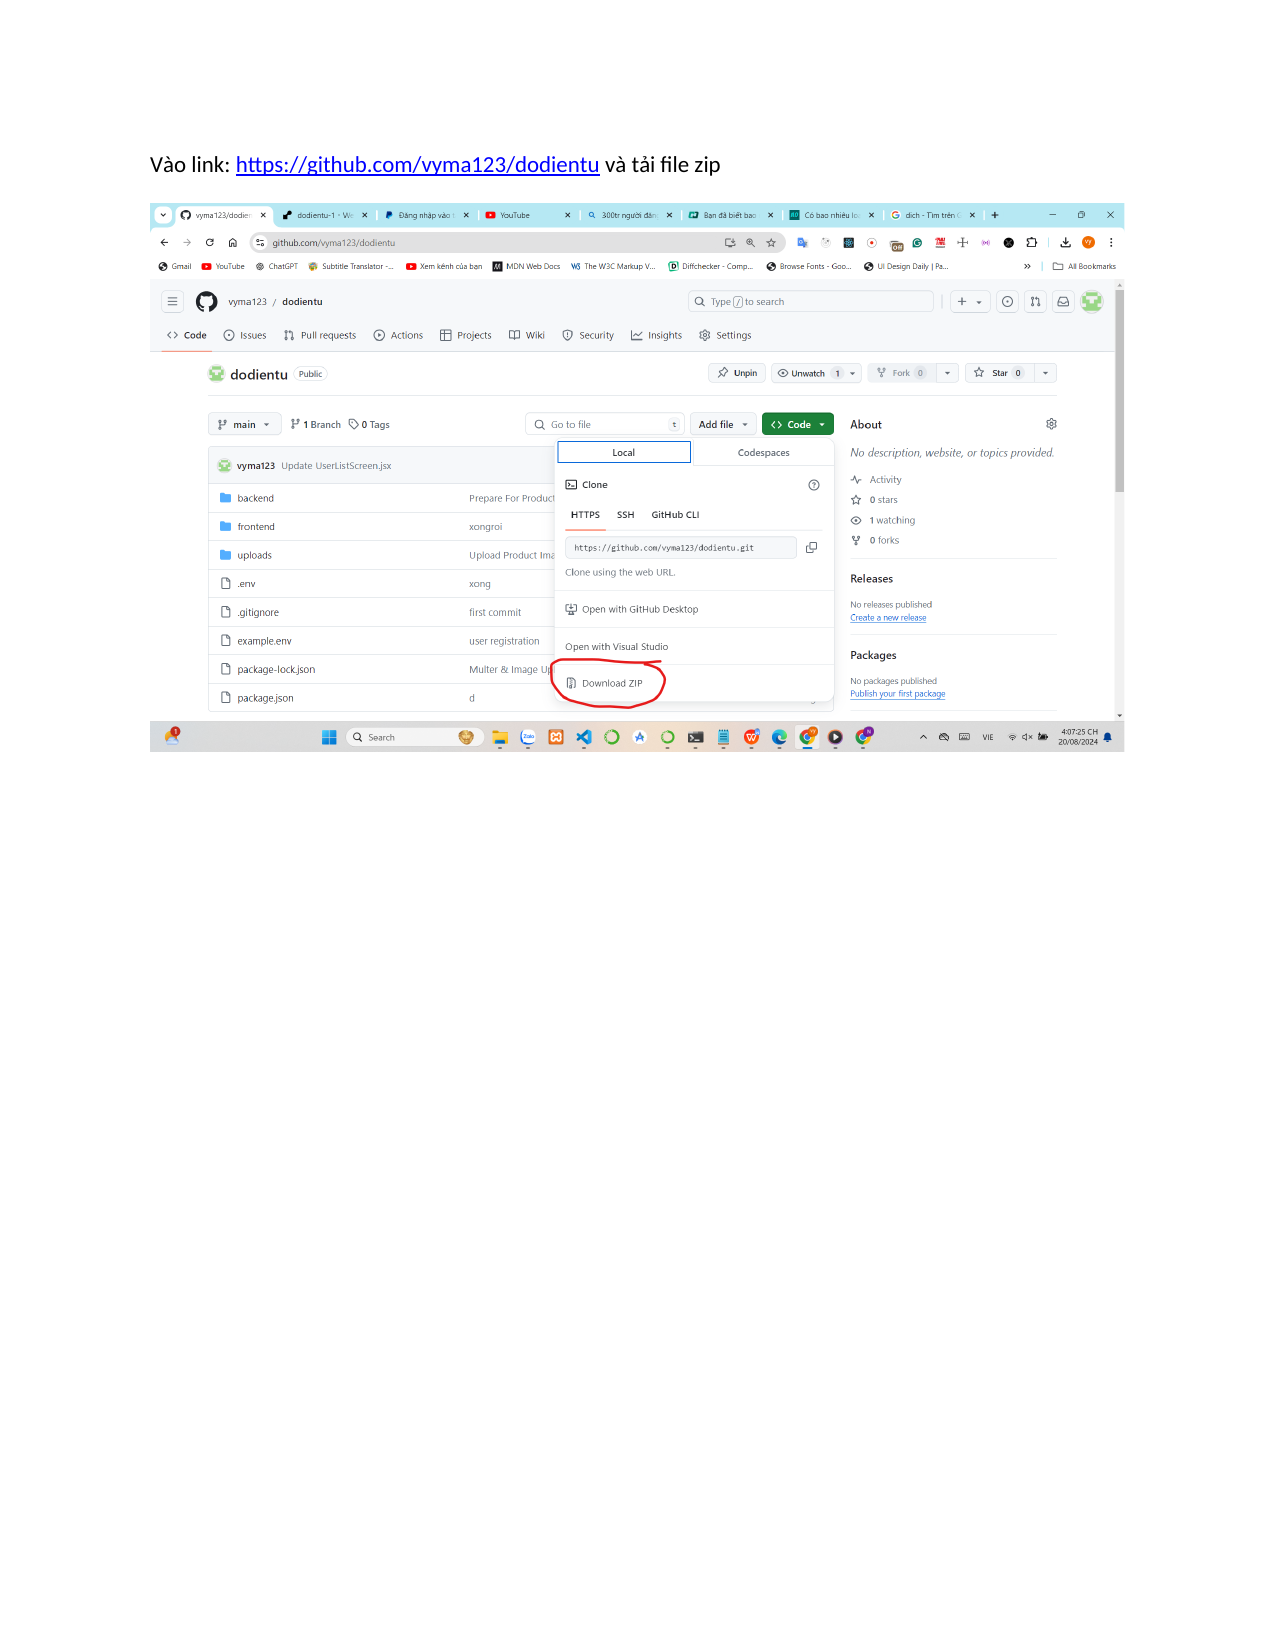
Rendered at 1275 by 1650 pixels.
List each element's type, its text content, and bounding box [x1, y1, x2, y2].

text Vào link: https://github.com/vyma123/dodientu và tải file zip [150, 150, 1125, 178]
picture [150, 203, 1125, 752]
